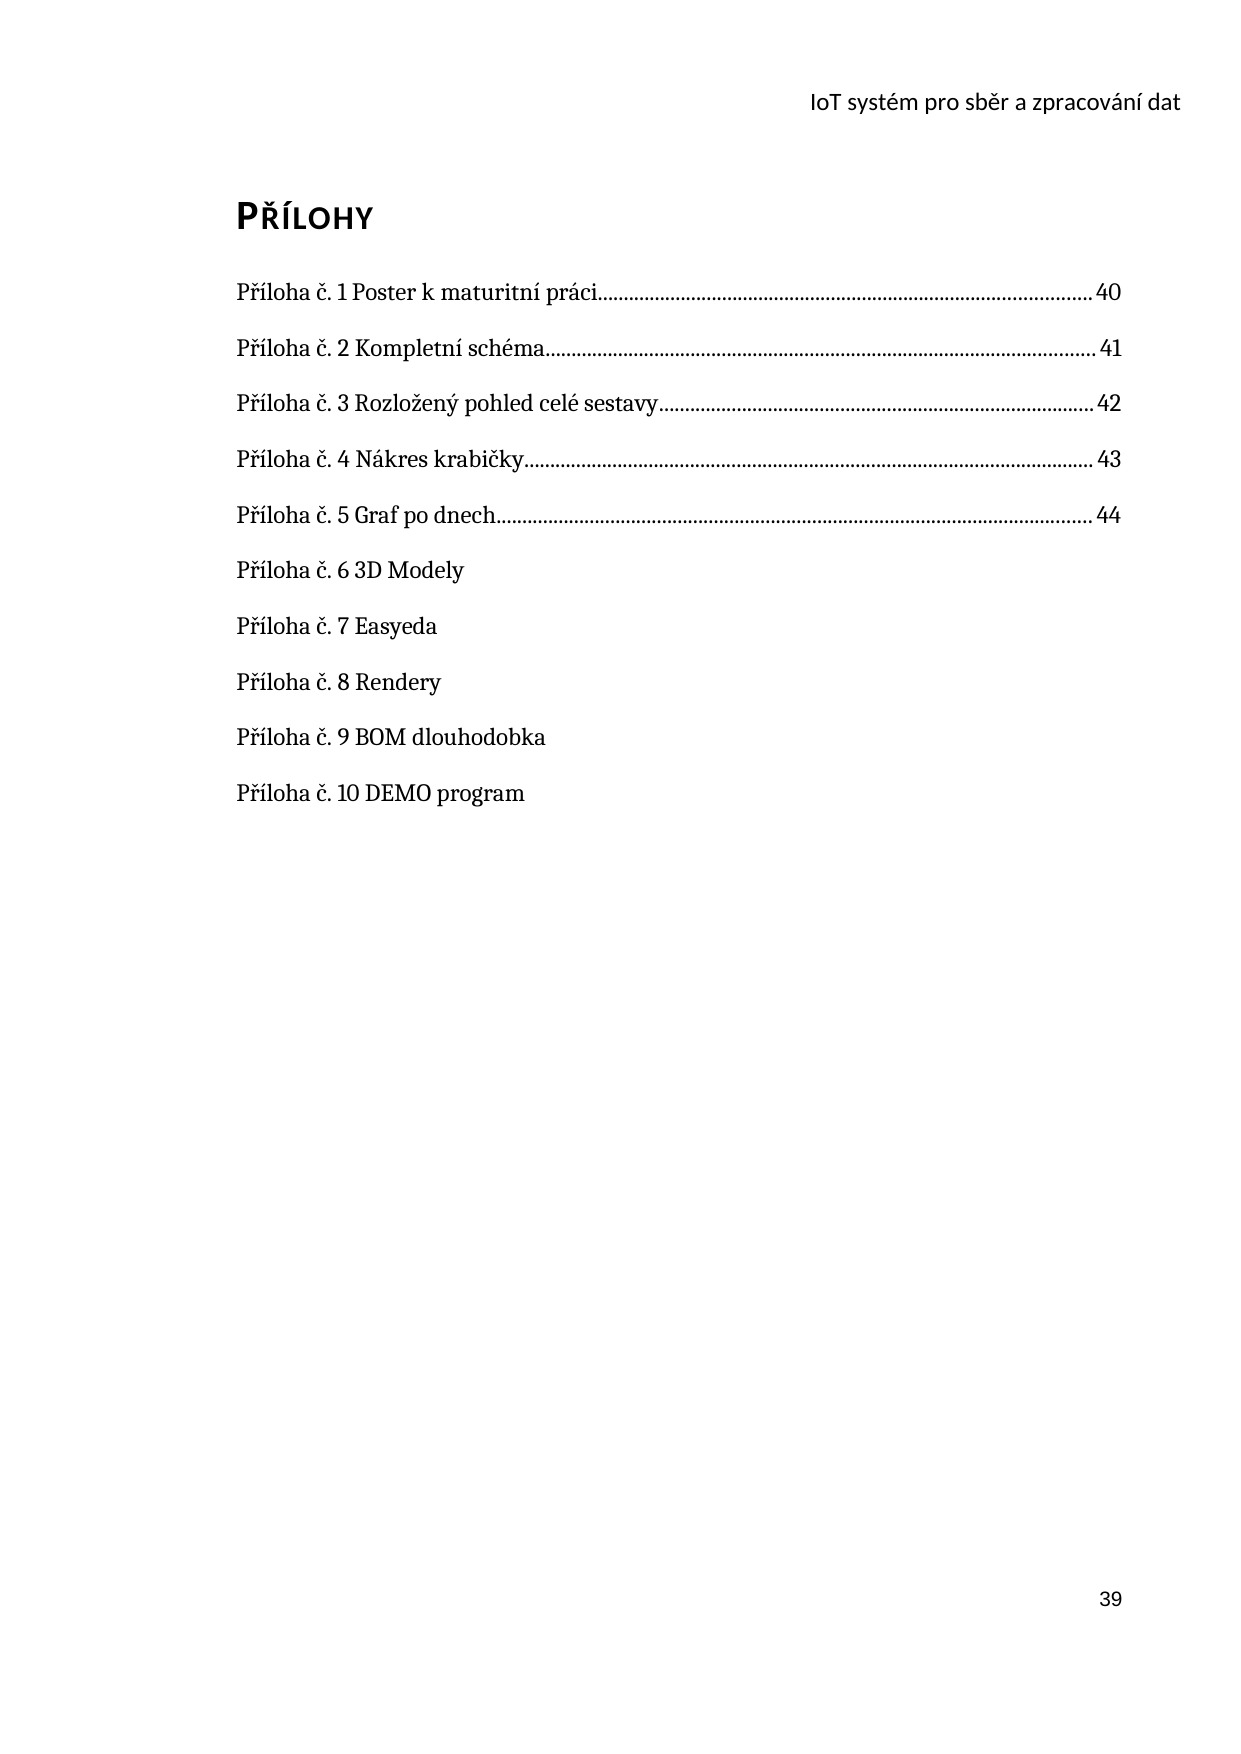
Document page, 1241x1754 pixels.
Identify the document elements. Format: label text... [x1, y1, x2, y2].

text Příloha č. 10 DEMO program [236, 779, 1122, 807]
text Přílohy [236, 189, 1122, 240]
text Příloha č. 9 BOM dlouhodobka [236, 723, 1122, 752]
text Příloha č. 8 Rendery [236, 667, 1122, 696]
text Příloha č. 4 Nákres krabičky 43 [236, 445, 1122, 474]
text Příloha č. 7 Easyeda [236, 612, 1122, 641]
text Příloha č. 2 Kompletní schéma 41 [236, 334, 1122, 362]
text Příloha č. 5 Graf po dnech 44 [236, 501, 1122, 529]
text Příloha č. 1 Poster k maturitní práci 40 [236, 278, 1122, 307]
text Příloha č. 6 3D Modely [236, 556, 1122, 585]
text Příloha č. 3 Rozložený pohled celé sestavy 42 [236, 389, 1122, 418]
